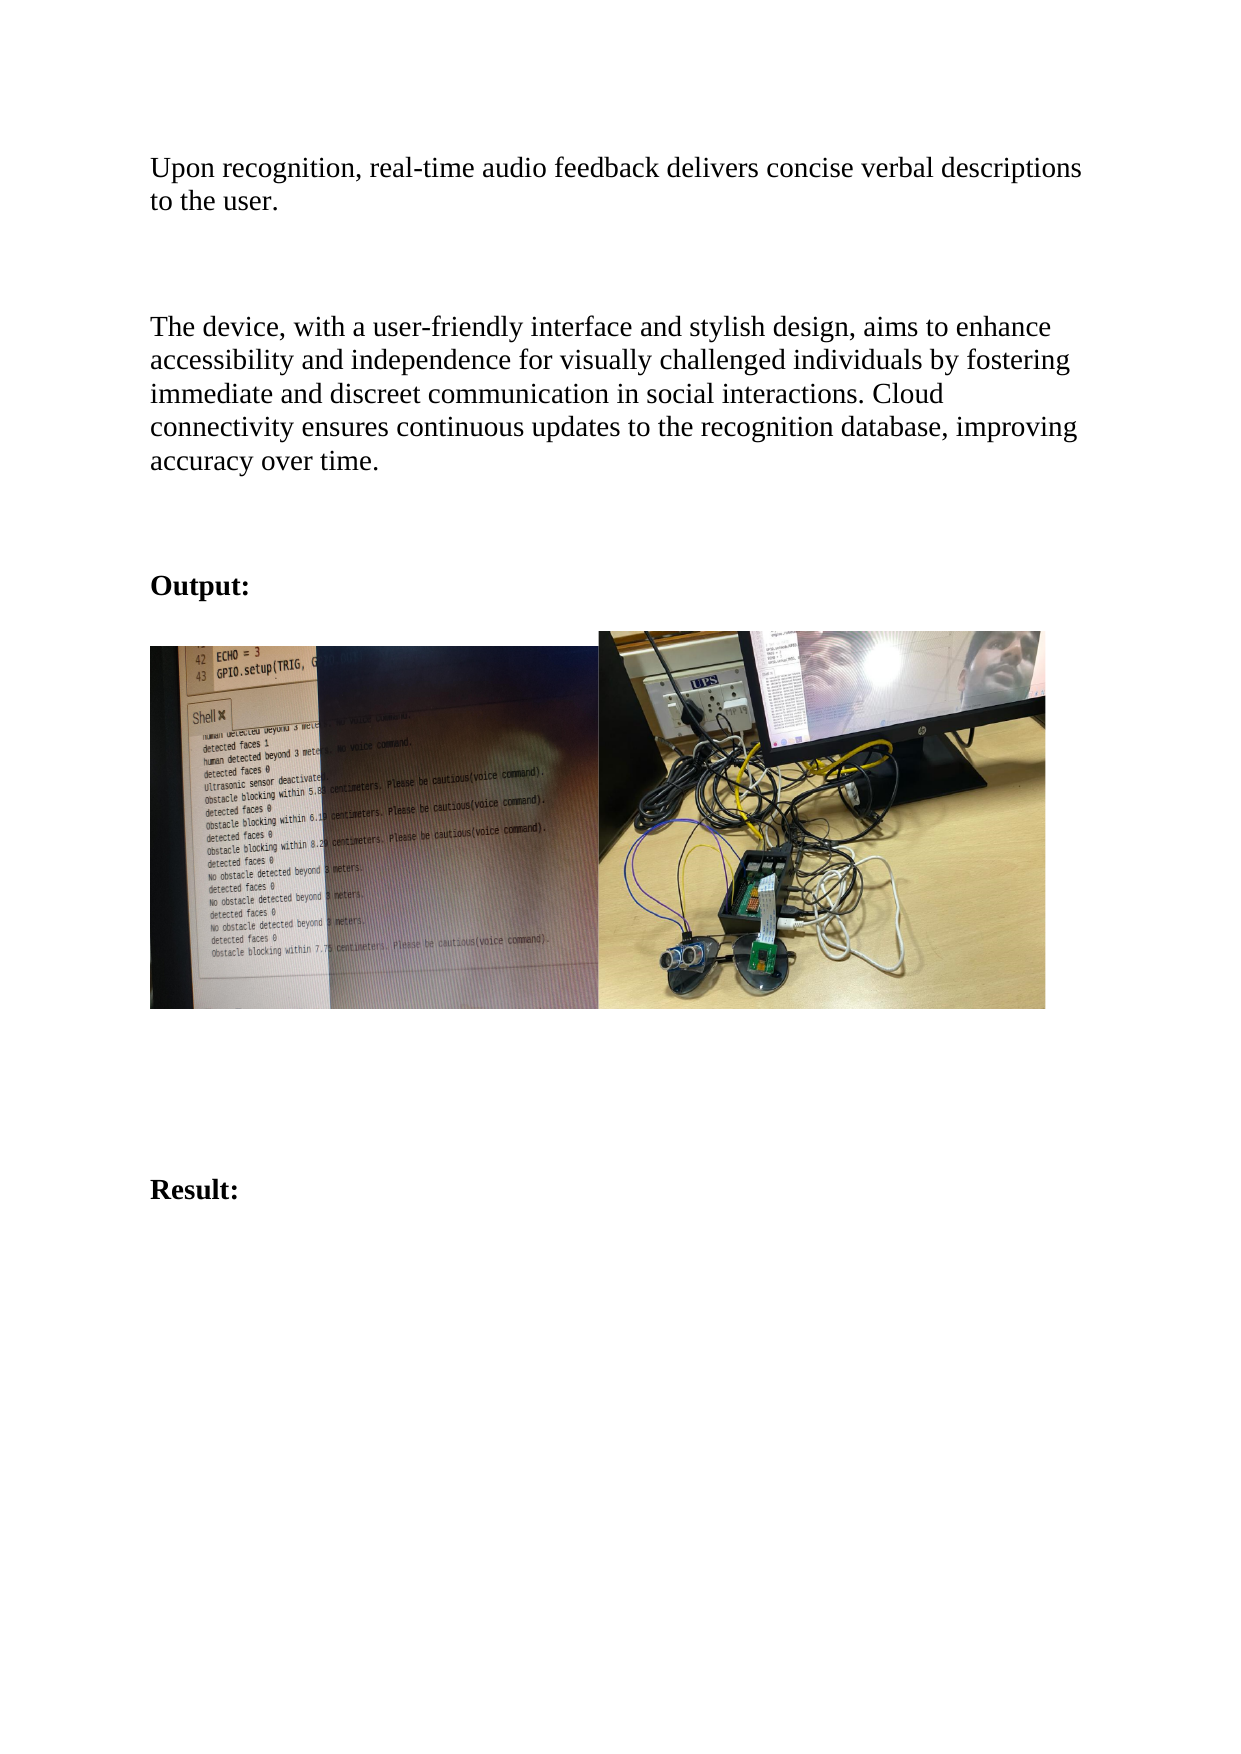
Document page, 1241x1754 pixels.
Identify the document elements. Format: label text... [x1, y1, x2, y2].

text Result: [150, 1172, 1090, 1206]
text Output: [150, 568, 1090, 602]
picture [150, 631, 1046, 1009]
text Upon recognition, real-time audio feedback delivers concise verbal descriptions to the user. [150, 150, 1090, 217]
text The device, with a user-friendly interface and stylish design, aims to enhance accessibility and independence for visually challenged individuals by fostering immediate and discreet communication in social interactions. Cloud connectivity ensures continuous updates to the recognition database, improving accuracy over time. [150, 309, 1090, 477]
